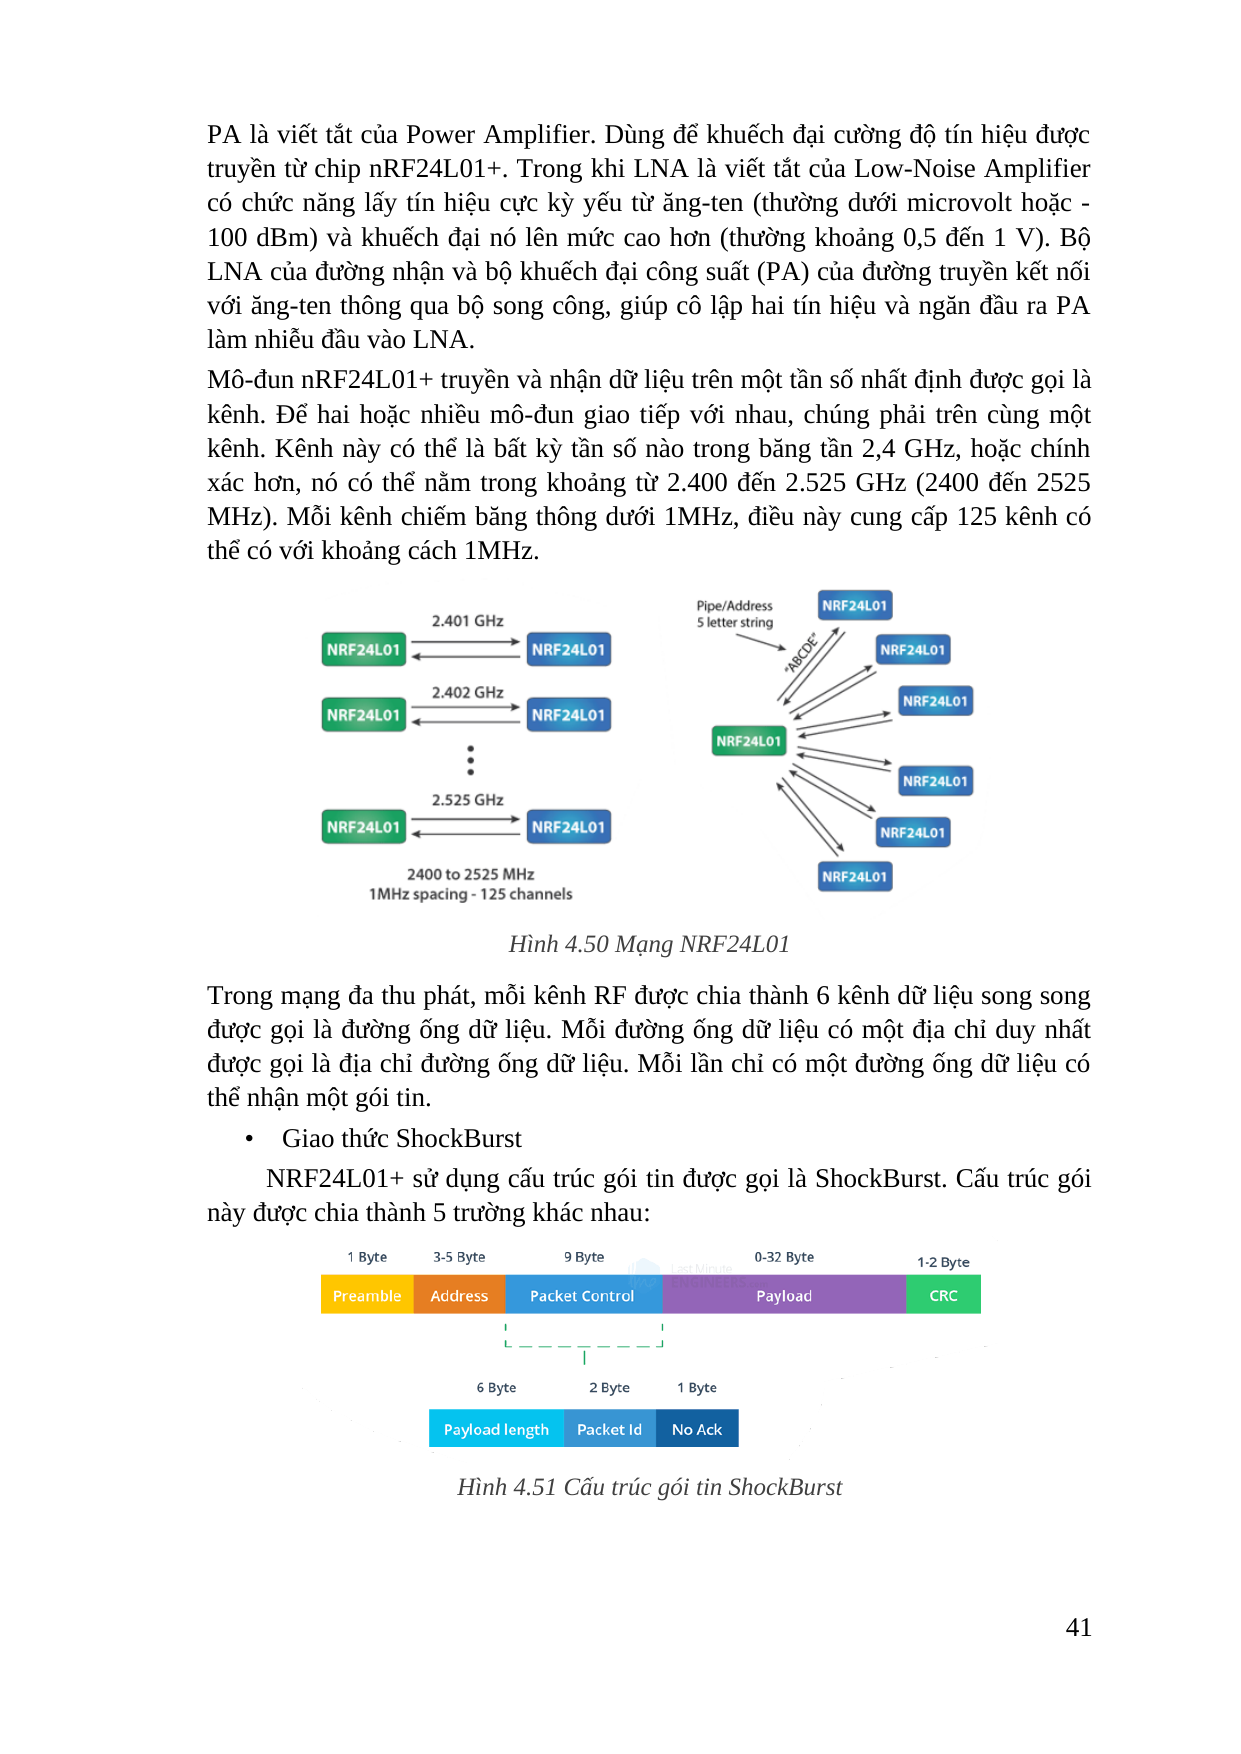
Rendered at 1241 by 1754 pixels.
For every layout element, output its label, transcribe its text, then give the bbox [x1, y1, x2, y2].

text Trong mạng đa thu phát, mỗi kênh RF được chia thành 6 kênh dữ liệu song song được gọi là đường ống dữ liệu. Mỗi đường ống dữ liệu có một địa chỉ duy nhất được gọi là địa chỉ đường ống dữ liệu. Mỗi lần chỉ có một đường ống dữ liệu có thể nhận một gói tin. [207, 979, 1092, 1112]
text Mô-đun nRF24L01+ truyền và nhận dữ liệu trên một tần số nhất định được gọi là kênh. Để hai hoặc nhiều mô-đun giao tiếp với nhau, chúng phải trên cùng một kênh. Kênh này có thể là bất kỳ tần số nào trong băng tần 2,4 GHz, hoặc chính xác hơn, nó có thể nằm trong khoảng từ 2.400 đến 2.525 GHz (2400 đến 2525 MHz). Mỗi kênh chiếm băng thông dưới 1MHz, điều này cung cấp 125 kênh có thể có với khoảng cách 1MHz. [207, 363, 1092, 566]
picture [304, 574, 996, 920]
text NRF24L01+ sử dụng cấu trúc gói tin được gọi là ShockBurst. Cấu trúc gói này được chia thành 5 trường khác nhau: [207, 1162, 1092, 1227]
text PA là viết tắt của Power Amplifier. Dùng để khuếch đại cường độ tín hiệu được truyền từ chip nRF24L01+. Trong khi LNA là viết tắt của Low-Noise Amplifier có chức năng lấy tín hiệu cực kỳ yếu từ ăng-ten (thường dưới microvolt hoặc -100 dBm) và khuếch đại nó lên mức cao hơn (thường khoảng 0,5 đến 1 V). Bộ LNA của đường nhận và bộ khuếch đại công suất (PA) của đường truyền kết nối với ăng-ten thông qua bộ song công, giúp cô lập hai tín hiệu và ngăn đầu ra PA làm nhiễu đầu vào LNA. [207, 118, 1092, 354]
list Giao thức ShockBurst [244, 1122, 1092, 1153]
picture [301, 1236, 998, 1463]
